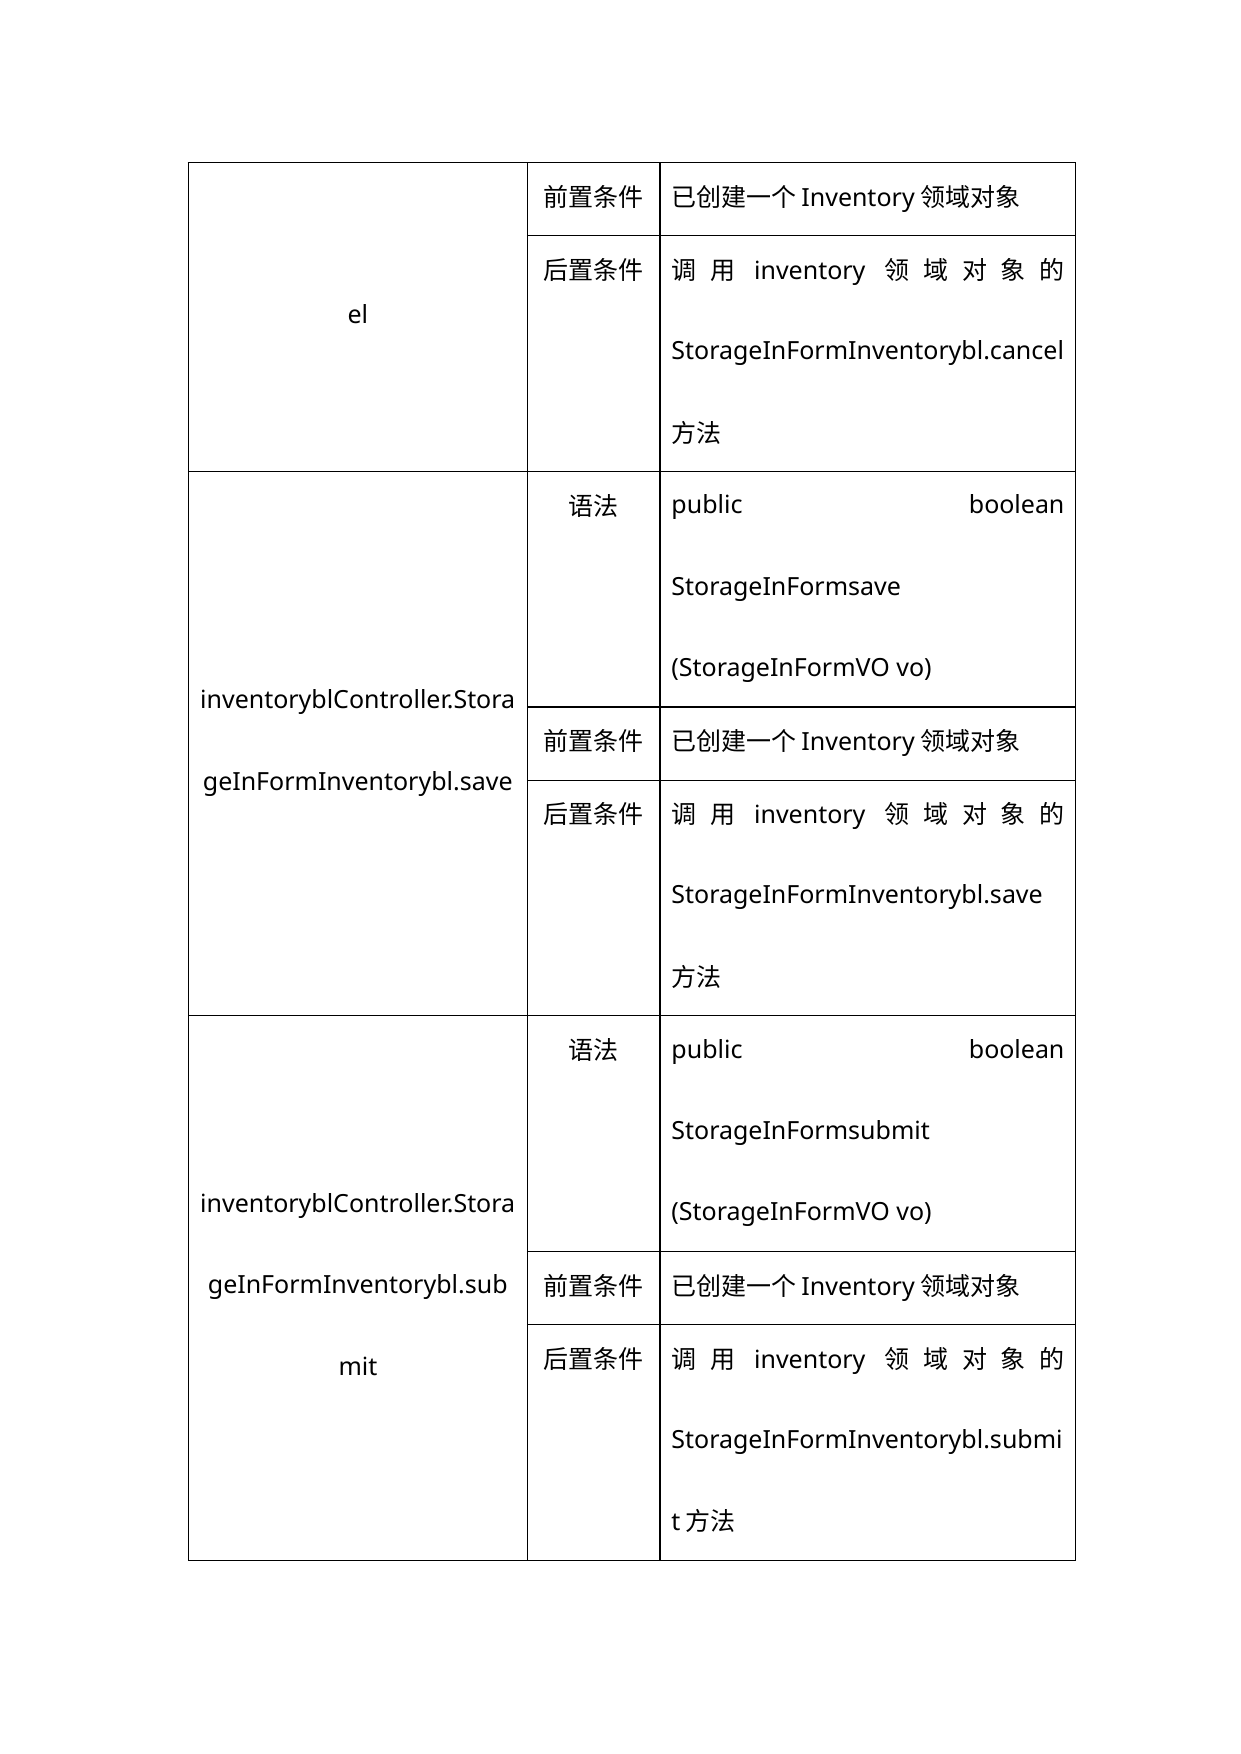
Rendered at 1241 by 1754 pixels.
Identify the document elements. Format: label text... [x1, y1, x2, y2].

table_cell 调用inventory领域对象的StorageInFormInventorybl.submit方法 [661, 1325, 1075, 1559]
table_cell 语法 [528, 472, 659, 706]
table_cell 后置条件 [528, 1325, 659, 1559]
table_cell inventoryblController.StorageInFormInventorybl.submit [189, 1016, 527, 1559]
table_cell 前置条件 [528, 163, 659, 235]
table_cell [189, 163, 527, 471]
table_cell 已创建一个Inventory领域对象 [661, 163, 1075, 235]
table_cell inventoryblController.StorageInFormInventorybl.save [189, 472, 527, 1015]
table_cell public boolean StorageInFormsave (StorageInFormVO vo) [661, 472, 1075, 706]
table_cell 调用inventory领域对象的StorageInFormInventorybl.save方法 [661, 781, 1075, 1015]
table_cell 前置条件 [528, 1252, 659, 1324]
table_cell 后置条件 [528, 781, 659, 1015]
table_cell 已创建一个Inventory领域对象 [661, 1252, 1075, 1324]
table_cell 语法 [528, 1016, 659, 1251]
table_cell public boolean StorageInFormsubmit (StorageInFormVO vo) [661, 1016, 1075, 1251]
table_cell 已创建一个Inventory领域对象 [661, 708, 1075, 779]
table_cell 前置条件 [528, 708, 659, 779]
table_cell 后置条件 [528, 236, 659, 471]
table_cell 调用inventory领域对象的StorageInFormInventorybl.cancel方法 [661, 236, 1075, 471]
